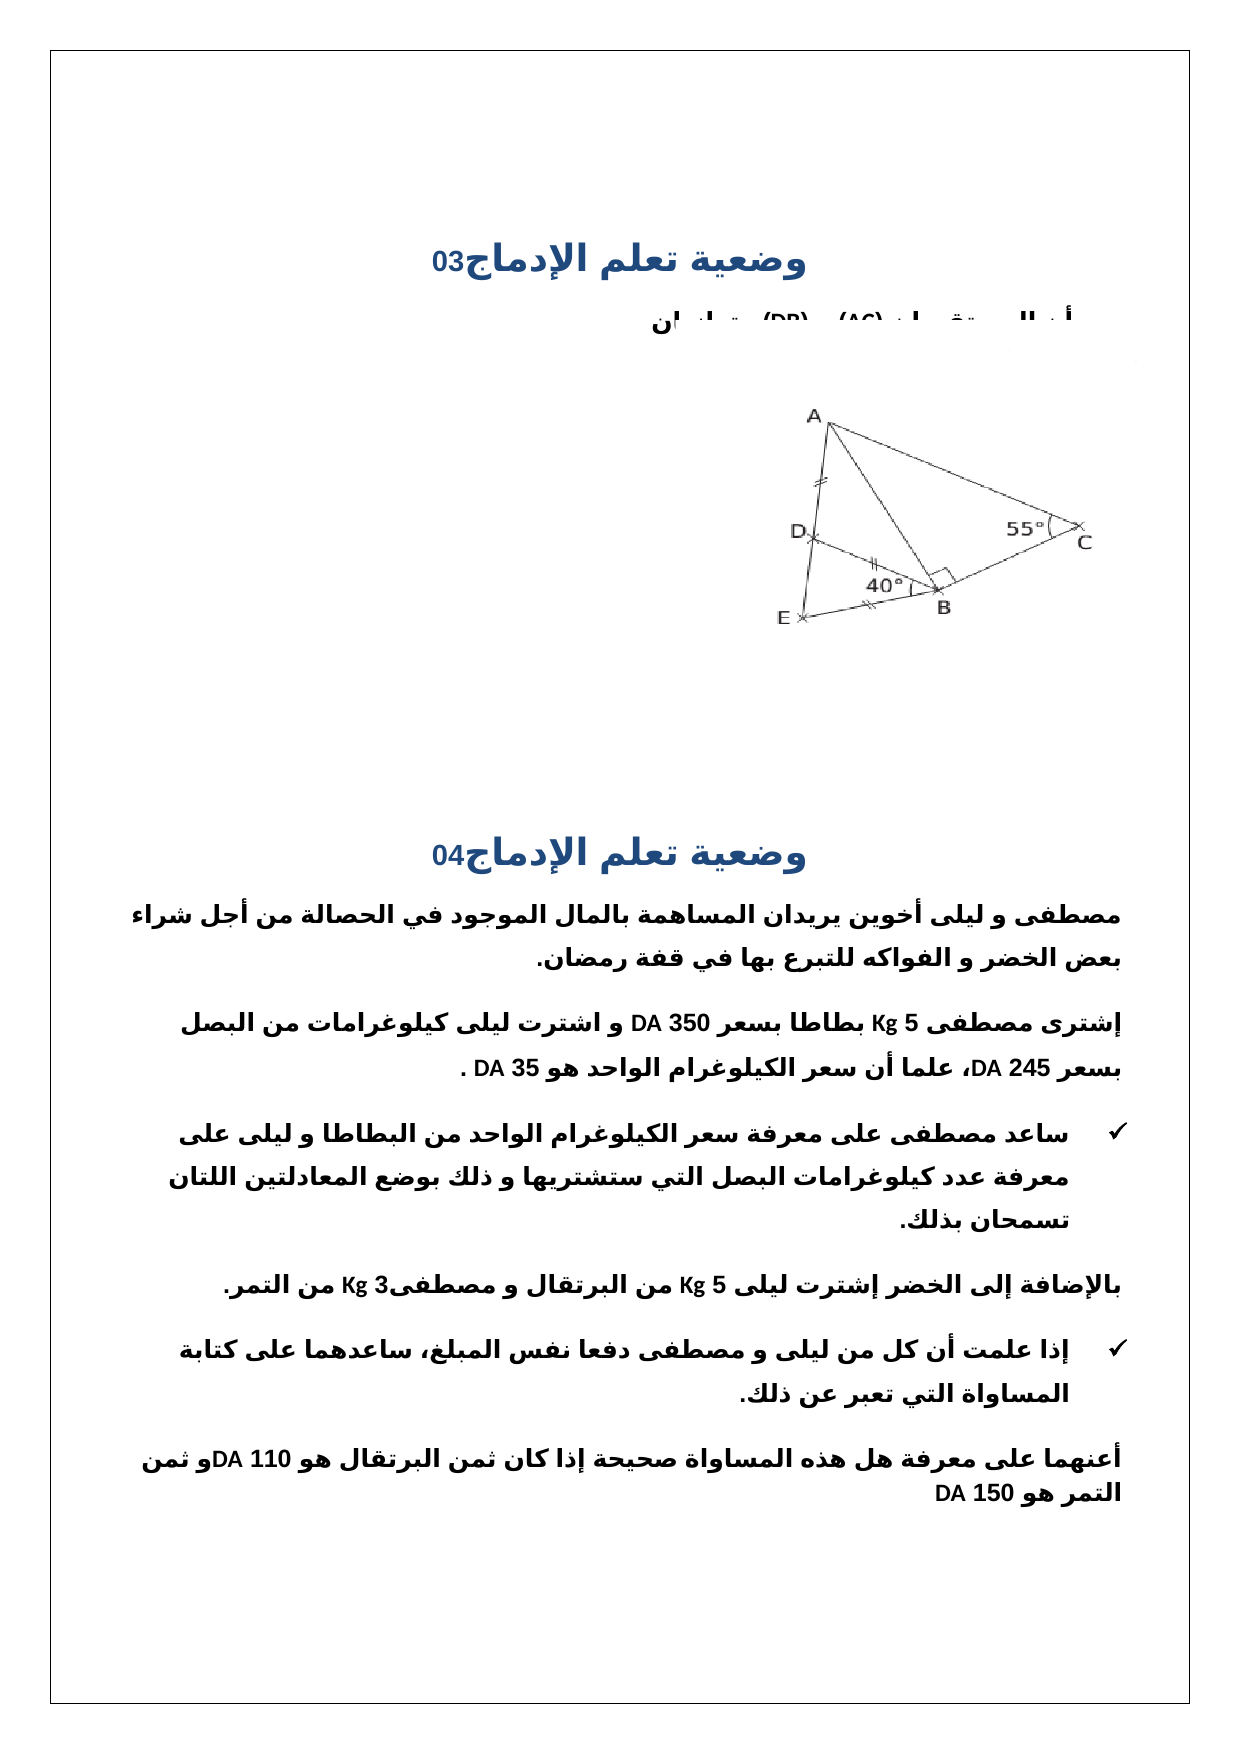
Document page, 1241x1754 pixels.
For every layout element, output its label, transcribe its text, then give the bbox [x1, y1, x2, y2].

text بين أن المستقيمان (AC) و (DB) متوازيان [118, 306, 1066, 337]
picture [675, 320, 1141, 644]
list إذا علمت أن كل من ليلى و مصطفى دفعا نفس المبلغ، ساعدهما على كتابة المساواة التي تعبر عن ذلك. [118, 1336, 1107, 1407]
text وضعية تعلم الإدماج04 [118, 830, 1122, 873]
text إشترى مصطفى 5 Kg بطاطا بسعر 350 DA و اشترت ليلى كيلوغرامات من البصل بسعر 245 DA، علما أن سعر الكيلوغرام الواحد هو 35 DA . [118, 1007, 1122, 1083]
text مصطفى و ليلى أخوين يريدان المساهمة بالمال الموجود في الحصالة من أجل شراء بعض الخضر و الفواكه للتبرع بها في قفة رمضان. [118, 900, 1122, 972]
list ساعد مصطفى على معرفة سعر الكيلوغرام الواحد من البطاطا و ليلى على معرفة عدد كيلوغرامات البصل التي ستشتريها و ذلك بوضع المعادلتين اللتان تسمحان بذلك. [118, 1119, 1107, 1234]
text بالإضافة إلى الخضر إشترت ليلى 5 Kg من البرتقال و مصطفى3 Kg من التمر. [118, 1269, 1122, 1299]
text وضعية تعلم الإدماج03 [118, 236, 1122, 279]
text أعنهما على معرفة هل هذه المساواة صحيحة إذا كان ثمن البرتقال هو 110 DAو ثمن التمر هو 150 DA [118, 1443, 1122, 1508]
